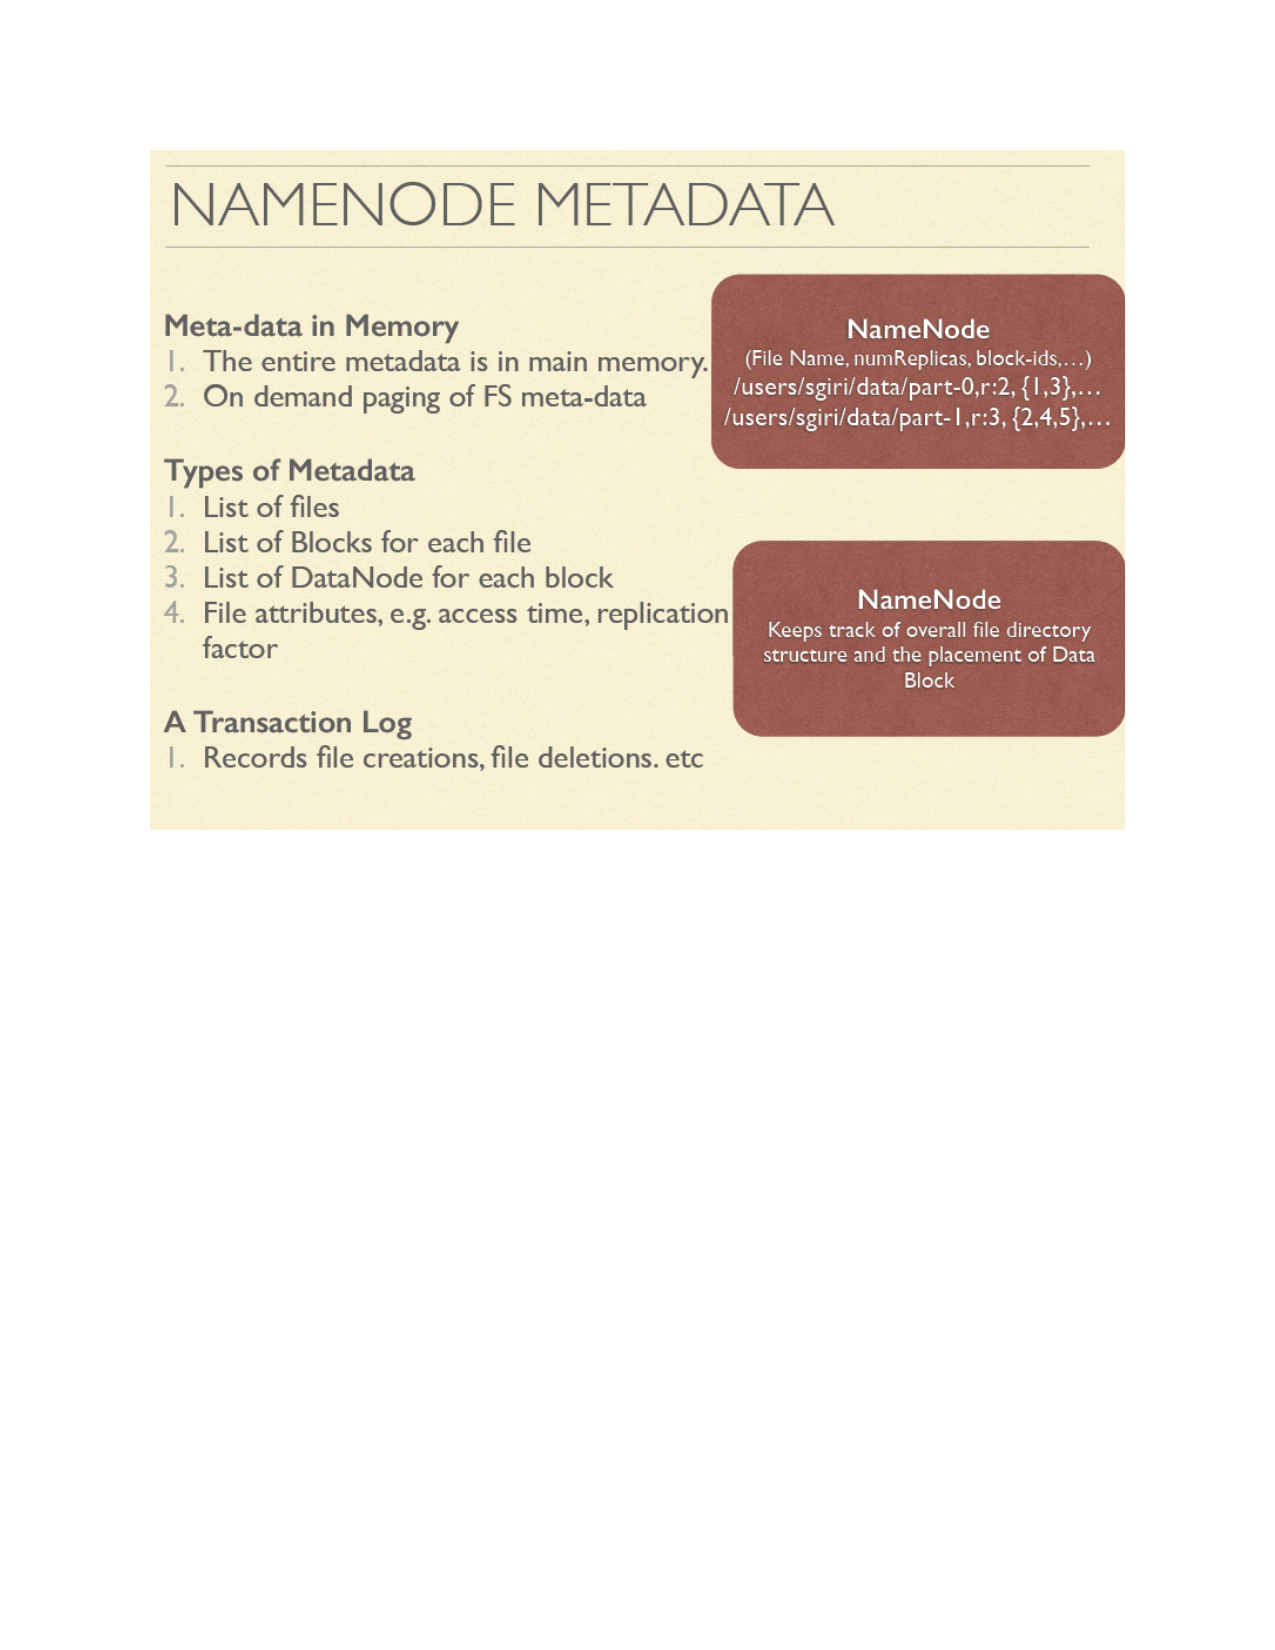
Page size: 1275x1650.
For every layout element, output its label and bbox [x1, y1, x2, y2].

picture [150, 150, 1125, 830]
